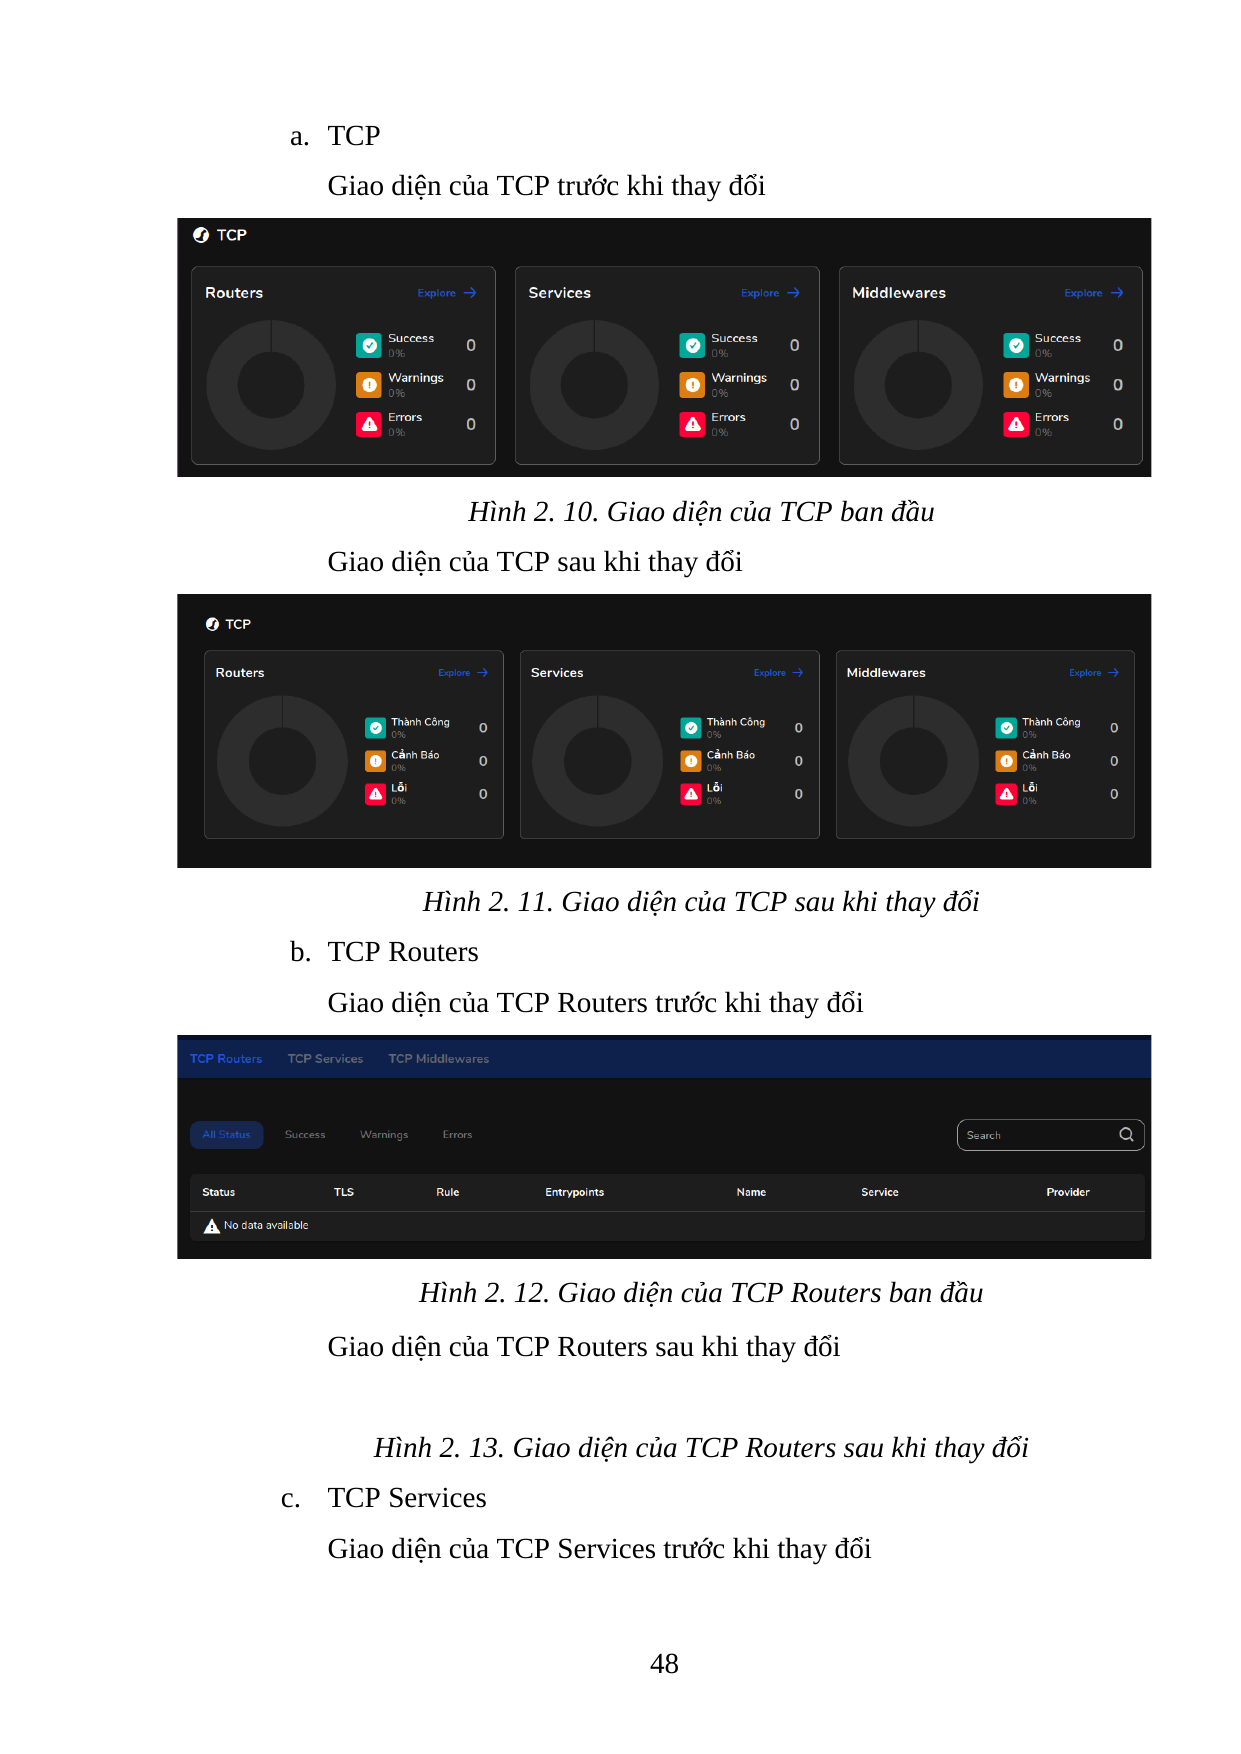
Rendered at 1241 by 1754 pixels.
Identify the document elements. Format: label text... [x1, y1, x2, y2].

picture [177, 218, 1152, 477]
subtitle TCP [290, 118, 1152, 152]
subtitle b. TCP Routers [290, 934, 1152, 968]
list Giao diện của TCP Routers trước khi thay đổi [327, 985, 1152, 1018]
picture [177, 594, 1152, 868]
text Giao diện của TCP trước khi thay đổi [253, 168, 1152, 202]
picture [177, 1035, 1152, 1259]
text Giao diện của TCP sau khi thay đổi [253, 544, 1152, 578]
list Giao diện của TCP Services trước khi thay đổi [327, 1531, 1152, 1564]
list Giao diện của TCP Routers sau khi thay đổi [327, 1329, 1152, 1363]
subtitle c. TCP Services [281, 1480, 1152, 1514]
